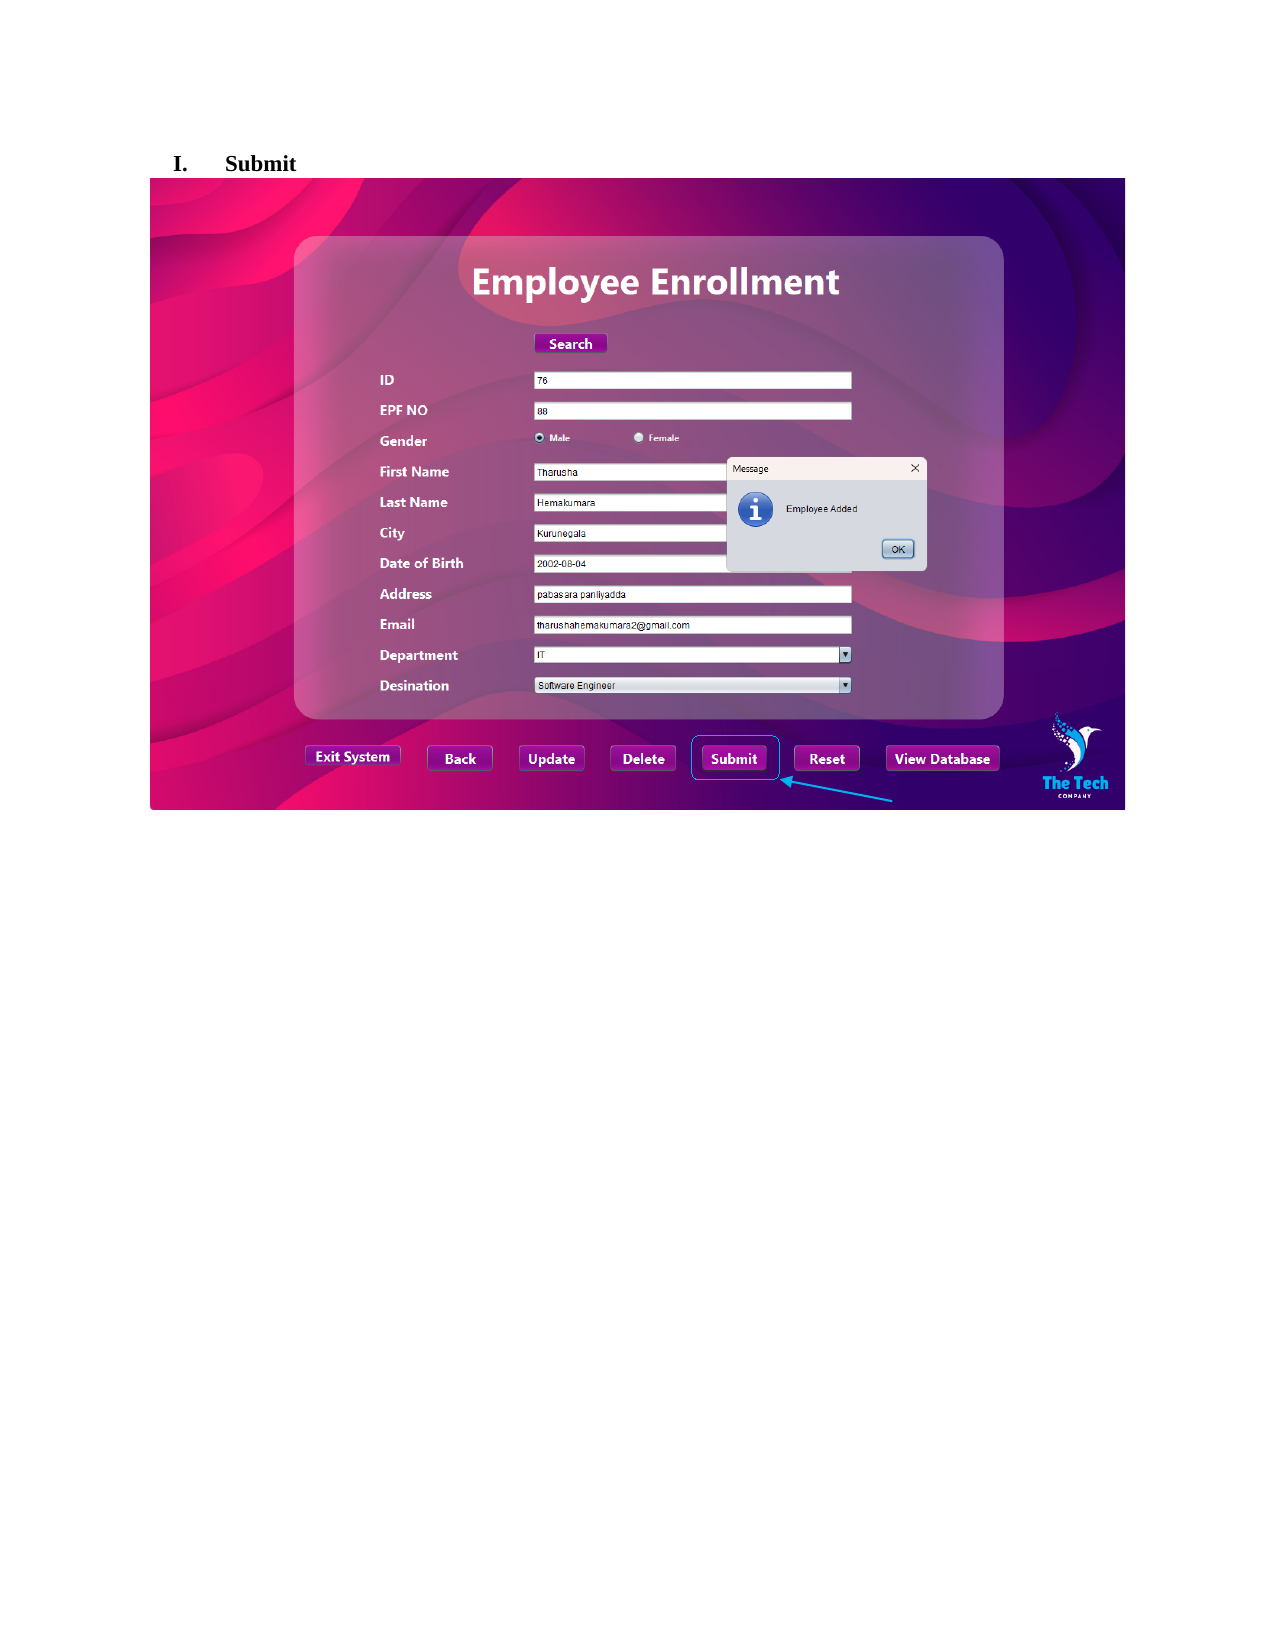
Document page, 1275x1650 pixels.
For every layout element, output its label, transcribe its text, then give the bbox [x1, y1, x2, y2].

picture [150, 178, 1125, 810]
subtitle Submit [187, 150, 1125, 176]
